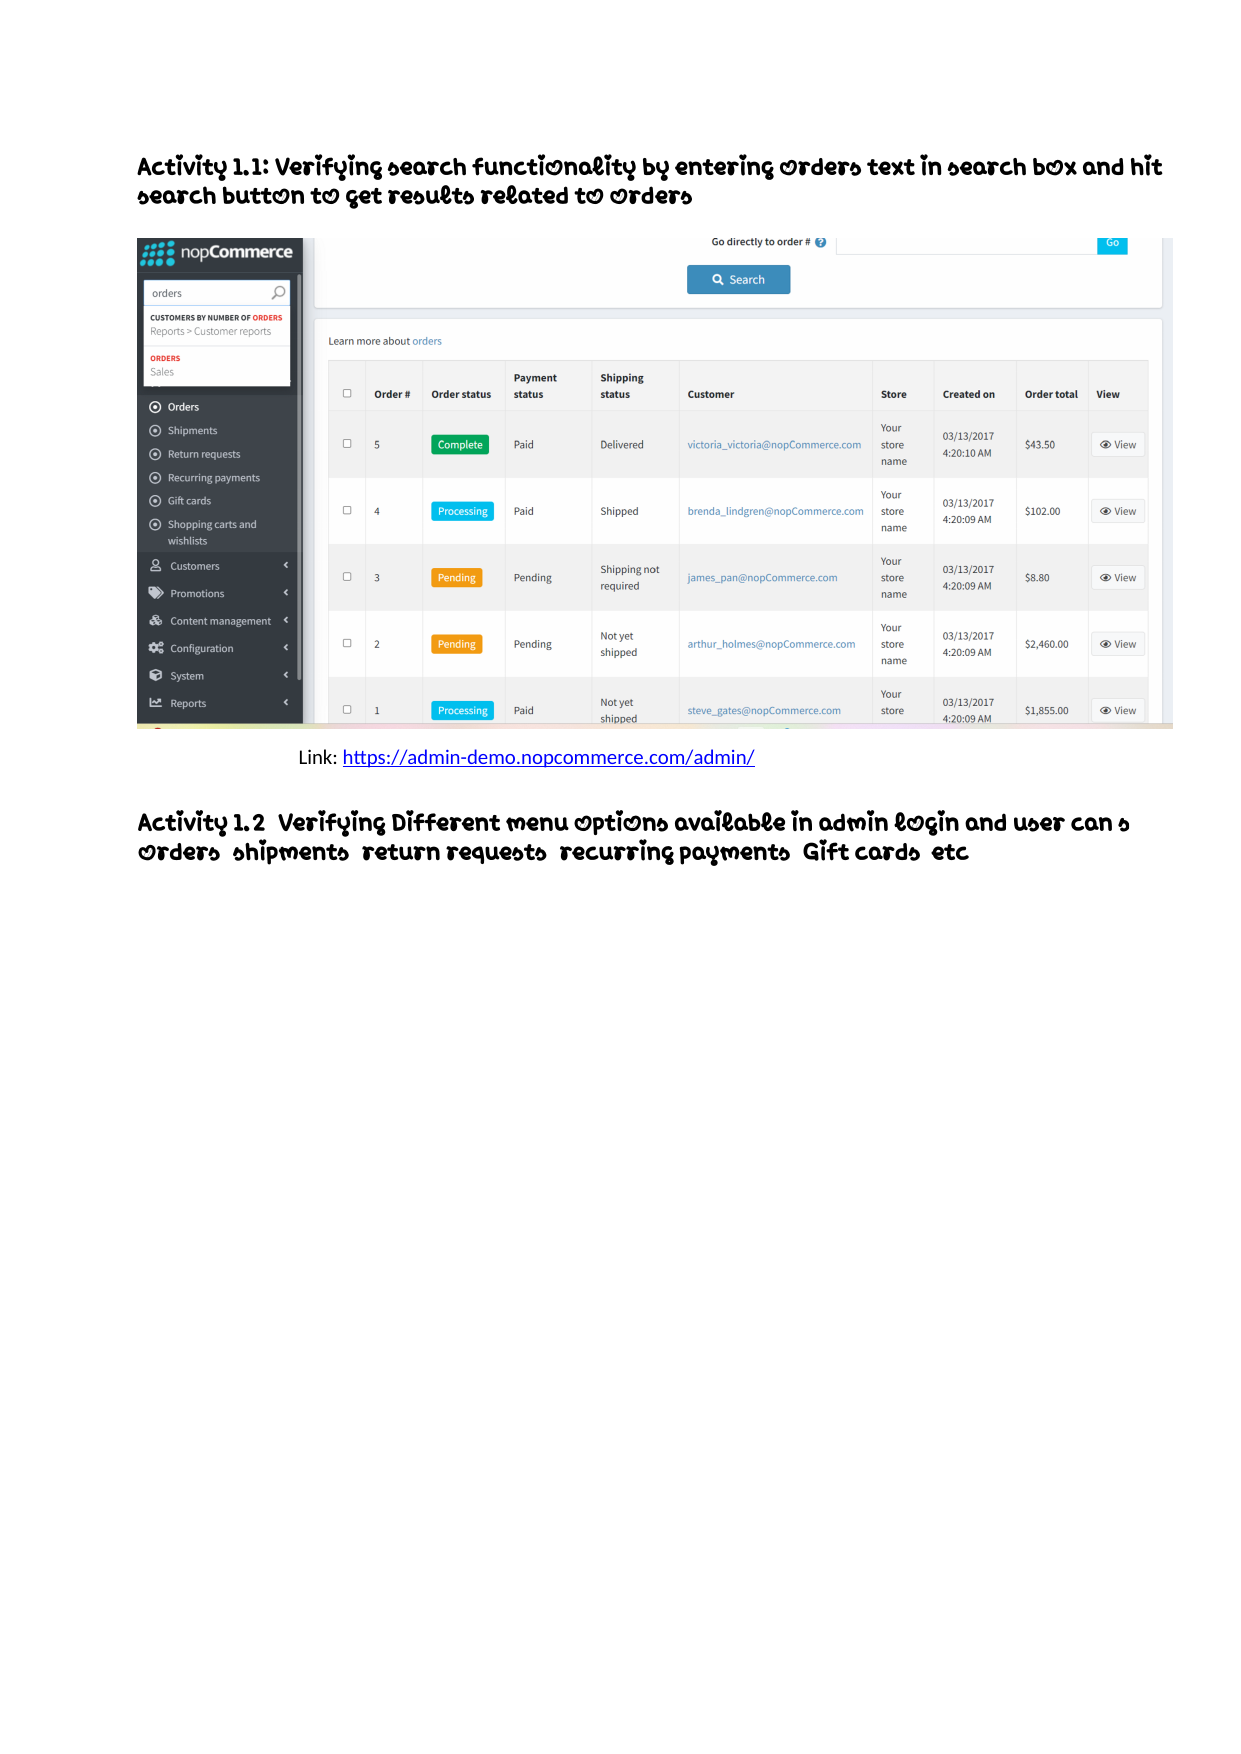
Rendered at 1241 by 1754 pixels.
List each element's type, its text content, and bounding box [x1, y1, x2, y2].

picture [136, 153, 1173, 729]
text Link: https://admin-demo.nopcommerce.com/admin/ [298, 744, 1155, 769]
picture [137, 810, 1130, 866]
